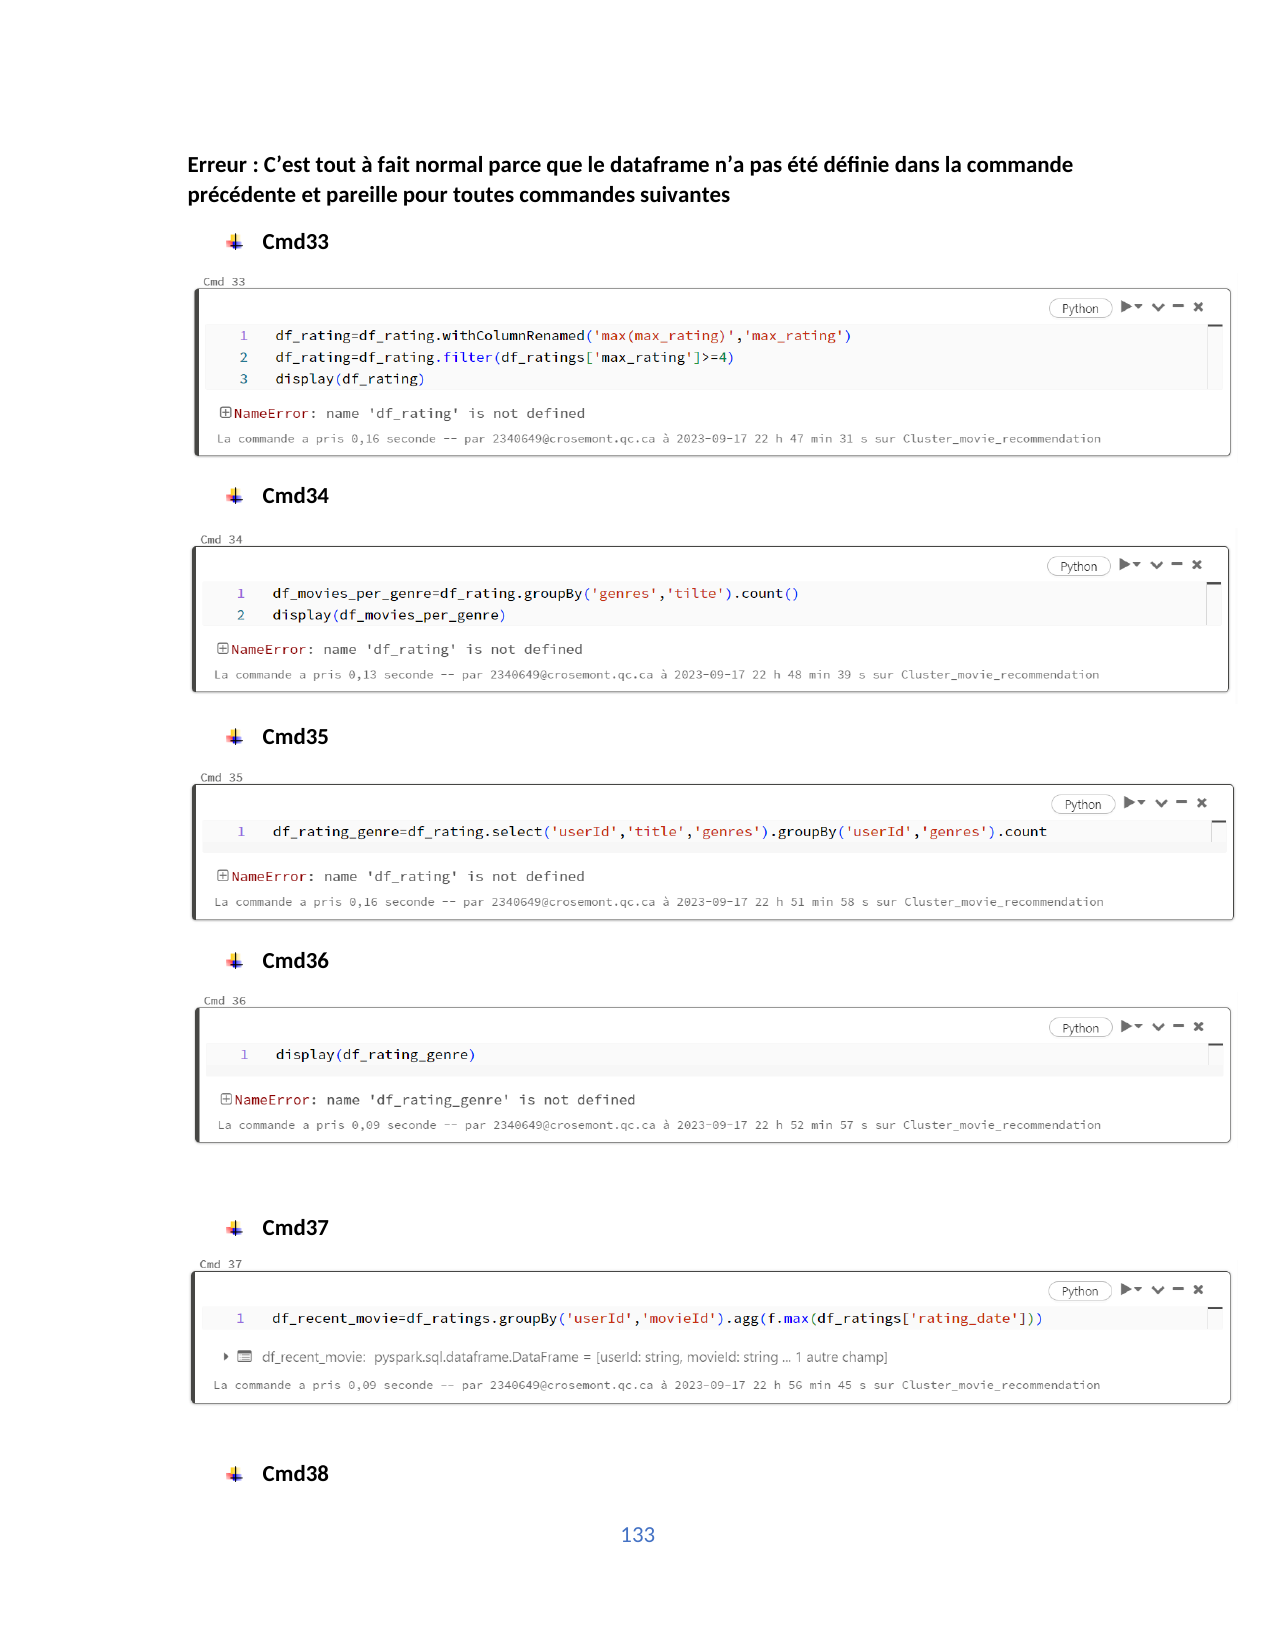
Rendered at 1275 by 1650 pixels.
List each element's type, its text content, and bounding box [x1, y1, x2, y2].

picture [226, 1219, 243, 1236]
picture [187, 528, 1238, 704]
picture [187, 273, 1238, 463]
picture [226, 232, 243, 250]
picture [226, 727, 243, 745]
picture [187, 992, 1238, 1148]
list Cmd34 [225, 481, 1162, 509]
list Cmd33 [225, 227, 1162, 255]
text Erreur : C’est tout à fait normal parce que le dataframe n’a pas été définie dans la commande précédente et pareille pour toutes commandes suivantes [187, 150, 1162, 208]
list Cmd35 [225, 722, 1162, 750]
picture [226, 486, 243, 504]
list Cmd37 [225, 1213, 1162, 1241]
picture [226, 951, 243, 969]
list Cmd36 [225, 946, 1162, 974]
picture [187, 768, 1238, 927]
picture [226, 1465, 243, 1482]
picture [187, 1260, 1238, 1411]
list Cmd38 [225, 1459, 1162, 1488]
